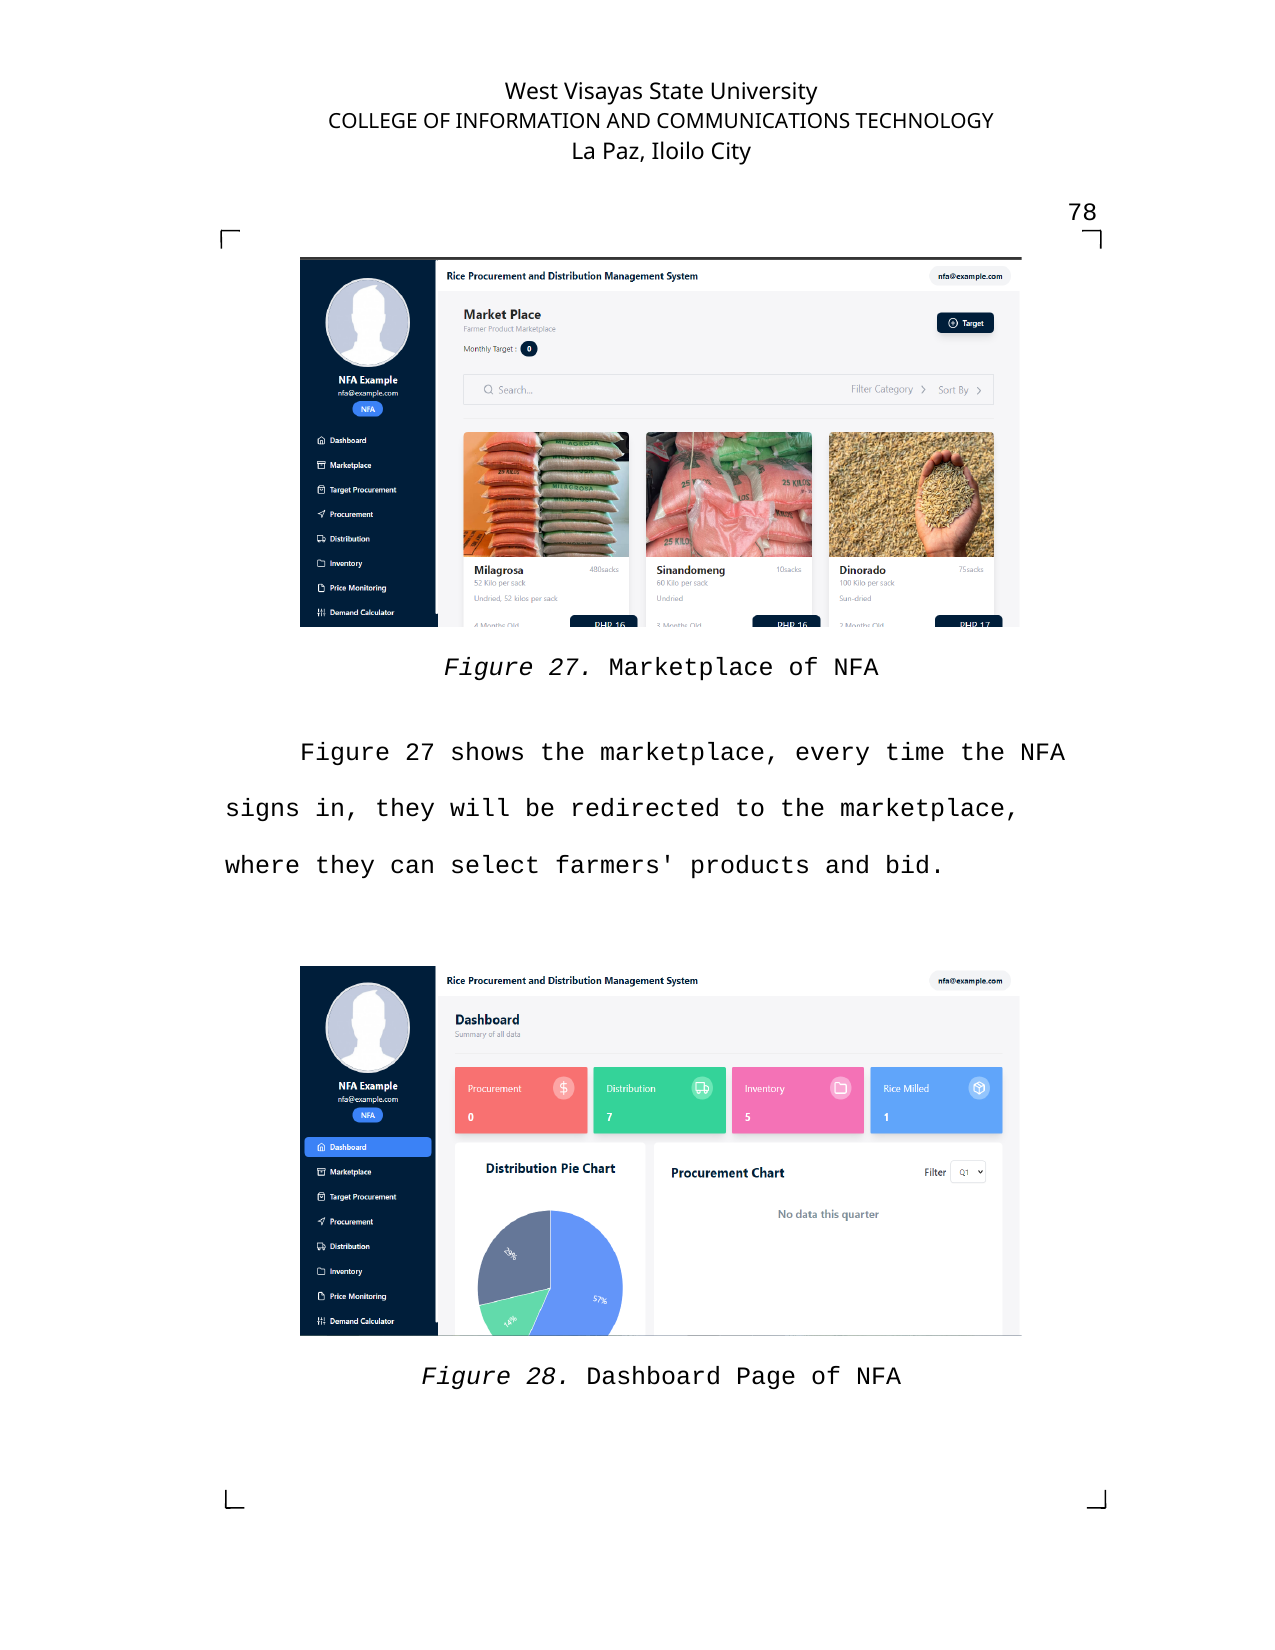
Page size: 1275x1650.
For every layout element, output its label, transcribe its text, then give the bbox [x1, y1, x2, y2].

picture [300, 966, 1022, 1336]
picture [300, 257, 1022, 627]
text Figure 28. Dashboard Page of NFA [225, 1363, 1097, 1392]
text Figure 27 shows the marketplace, every time the NFA signs in, they will be redirected to the marketplace, where they can select farmers' products and bid. [225, 739, 1097, 881]
text Figure 27. Marketplace of NFA [225, 654, 1097, 683]
